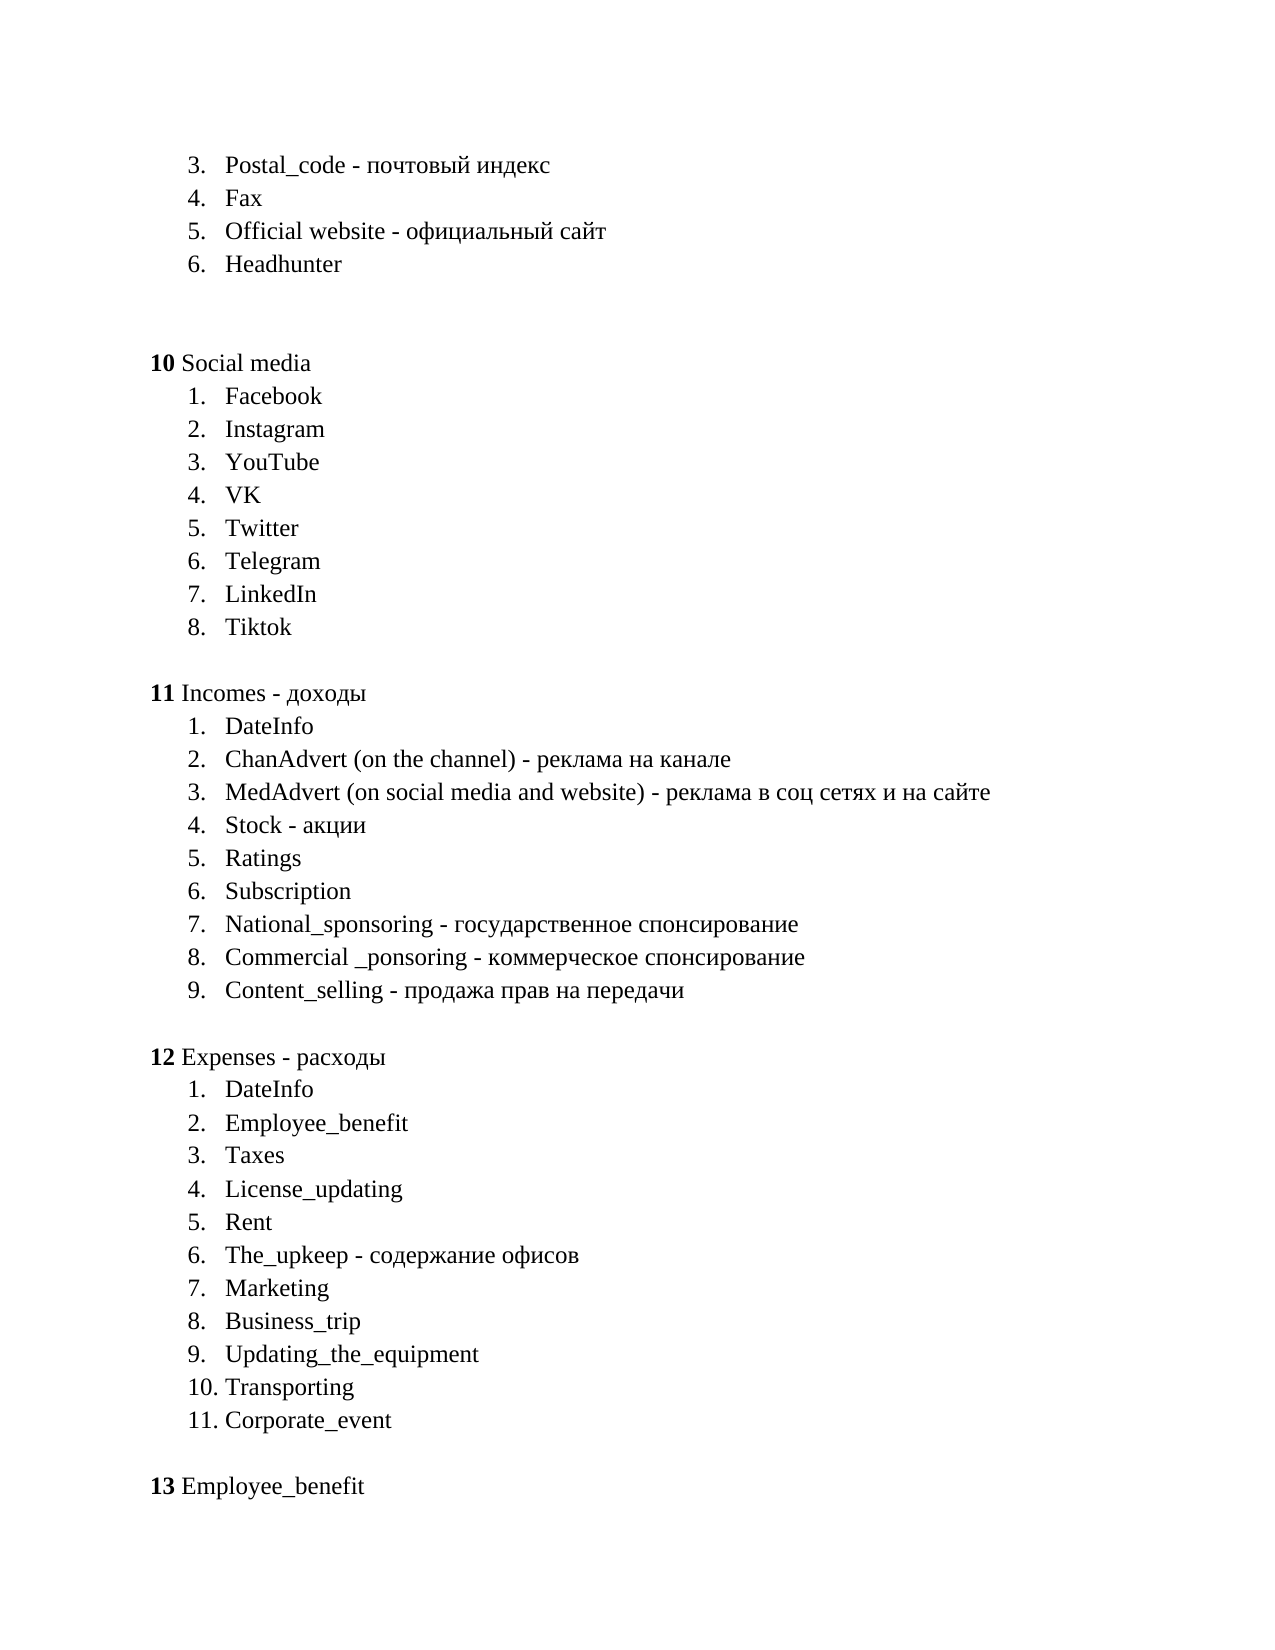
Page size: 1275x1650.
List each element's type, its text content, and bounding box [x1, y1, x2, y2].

list License_updating [187, 1174, 1125, 1202]
list Fax [187, 183, 1125, 212]
list Taxes [187, 1141, 1125, 1169]
list Subscription [187, 876, 1125, 905]
list YouTube [187, 447, 1125, 476]
list Content_selling - продажа прав на передачи [187, 976, 1125, 1004]
text 12 Expenses - расходы [150, 1042, 1125, 1070]
list Headhunter [187, 249, 1125, 278]
text 11 Incomes - доходы [150, 678, 1125, 707]
list Commercial _ponsoring - коммерческое спонсирование [187, 942, 1125, 971]
text 13 Employee_benefit [150, 1471, 1125, 1499]
list Telegram [187, 546, 1125, 575]
list Business_trip [187, 1306, 1125, 1334]
text 10 Social media [150, 348, 1125, 377]
list Corporate_event [187, 1405, 1125, 1433]
list DateInfo [187, 711, 1125, 740]
list Facebook [187, 381, 1125, 410]
list DateInfo [187, 1074, 1125, 1103]
list Ratings [187, 843, 1125, 872]
list Transporting [187, 1372, 1125, 1401]
list The_upkeep - содержание офисов [187, 1240, 1125, 1268]
list Rent [187, 1207, 1125, 1235]
list Official website - официальный сайт [187, 216, 1125, 245]
list ChanAdvert (on the channel) - реклама на канале [187, 744, 1125, 773]
list Instagram [187, 414, 1125, 443]
list VK [187, 480, 1125, 509]
list MedAdvert (on social media and website) - реклама в соц сетях и на сайте [187, 777, 1125, 806]
list Twitter [187, 513, 1125, 542]
list Tiktok [187, 612, 1125, 641]
list Stock - акции [187, 810, 1125, 839]
list LinkedIn [187, 579, 1125, 608]
list Postal_code - почтовый индекс [187, 150, 1125, 179]
list Marketing [187, 1273, 1125, 1301]
list National_sponsoring - государственное спонсирование [187, 909, 1125, 938]
list Employee_benefit [187, 1108, 1125, 1136]
list Updating_the_equipment [187, 1339, 1125, 1367]
